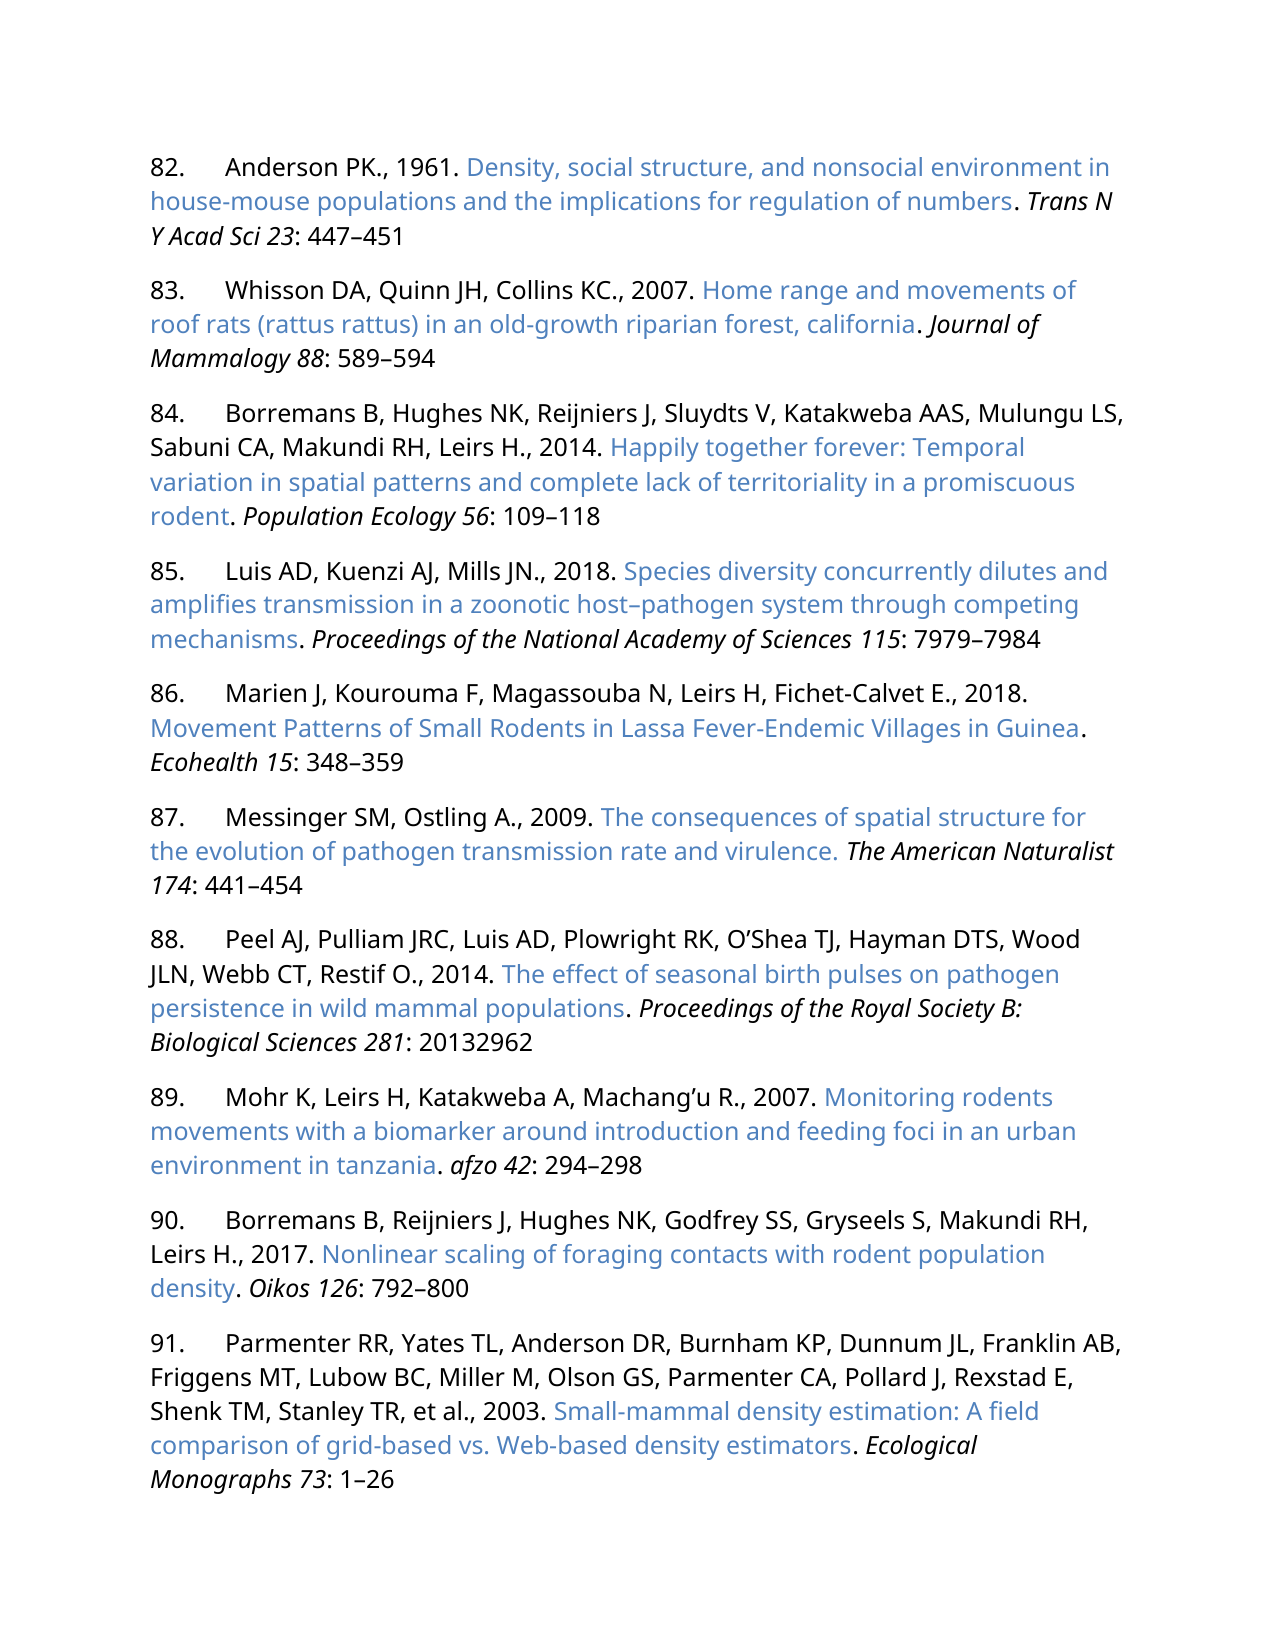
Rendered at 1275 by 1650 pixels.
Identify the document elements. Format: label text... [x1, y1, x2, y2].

text 89. Mohr K, Leirs H, Katakweba A, Machang’u R., 2007. Monitoring rodents movements with a biomarker around introduction and feeding foci in an urban environment in tanzania. afzo 42: 294–298 [150, 1079, 1125, 1181]
text 84. Borremans B, Hughes NK, Reijniers J, Sluydts V, Katakweba AAS, Mulungu LS, Sabuni CA, Makundi RH, Leirs H., 2014. Happily together forever: Temporal variation in spatial patterns and complete lack of territoriality in a promiscuous rodent. Population Ecology 56: 109–118 [150, 396, 1125, 532]
text 90. Borremans B, Reijniers J, Hughes NK, Godfrey SS, Gryseels S, Makundi RH, Leirs H., 2017. Nonlinear scaling of foraging contacts with rodent population density. Oikos 126: 792–800 [150, 1202, 1125, 1304]
text 91. Parmenter RR, Yates TL, Anderson DR, Burnham KP, Dunnum JL, Franklin AB, Friggens MT, Lubow BC, Miller M, Olson GS, Parmenter CA, Pollard J, Rexstad E, Shenk TM, Stanley TR, et al., 2003. Small-mammal density estimation: A field comparison of grid-based vs. Web-based density estimators. Ecological Monographs 73: 1–26 [150, 1325, 1125, 1496]
text 88. Peel AJ, Pulliam JRC, Luis AD, Plowright RK, O’Shea TJ, Hayman DTS, Wood JLN, Webb CT, Restif O., 2014. The effect of seasonal birth pulses on pathogen persistence in wild mammal populations. Proceedings of the Royal Society B: Biological Sciences 281: 20132962 [150, 922, 1125, 1058]
text 85. Luis AD, Kuenzi AJ, Mills JN., 2018. Species diversity concurrently dilutes and amplifies transmission in a zoonotic host–pathogen system through competing mechanisms. Proceedings of the National Academy of Sciences 115: 7979–7984 [150, 553, 1125, 655]
text 87. Messinger SM, Ostling A., 2009. The consequences of spatial structure for the evolution of pathogen transmission rate and virulence. The American Naturalist 174: 441–454 [150, 799, 1125, 901]
text 82. Anderson PK., 1961. Density, social structure, and nonsocial environment in house-mouse populations and the implications for regulation of numbers. Trans N Y Acad Sci 23: 447–451 [150, 150, 1125, 252]
text 86. Marien J, Kourouma F, Magassouba N, Leirs H, Fichet-Calvet E., 2018. Movement Patterns of Small Rodents in Lassa Fever-Endemic Villages in Guinea. Ecohealth 15: 348–359 [150, 676, 1125, 778]
text 83. Whisson DA, Quinn JH, Collins KC., 2007. Home range and movements of roof rats (rattus rattus) in an old-growth riparian forest, california. Journal of Mammalogy 88: 589–594 [150, 273, 1125, 375]
